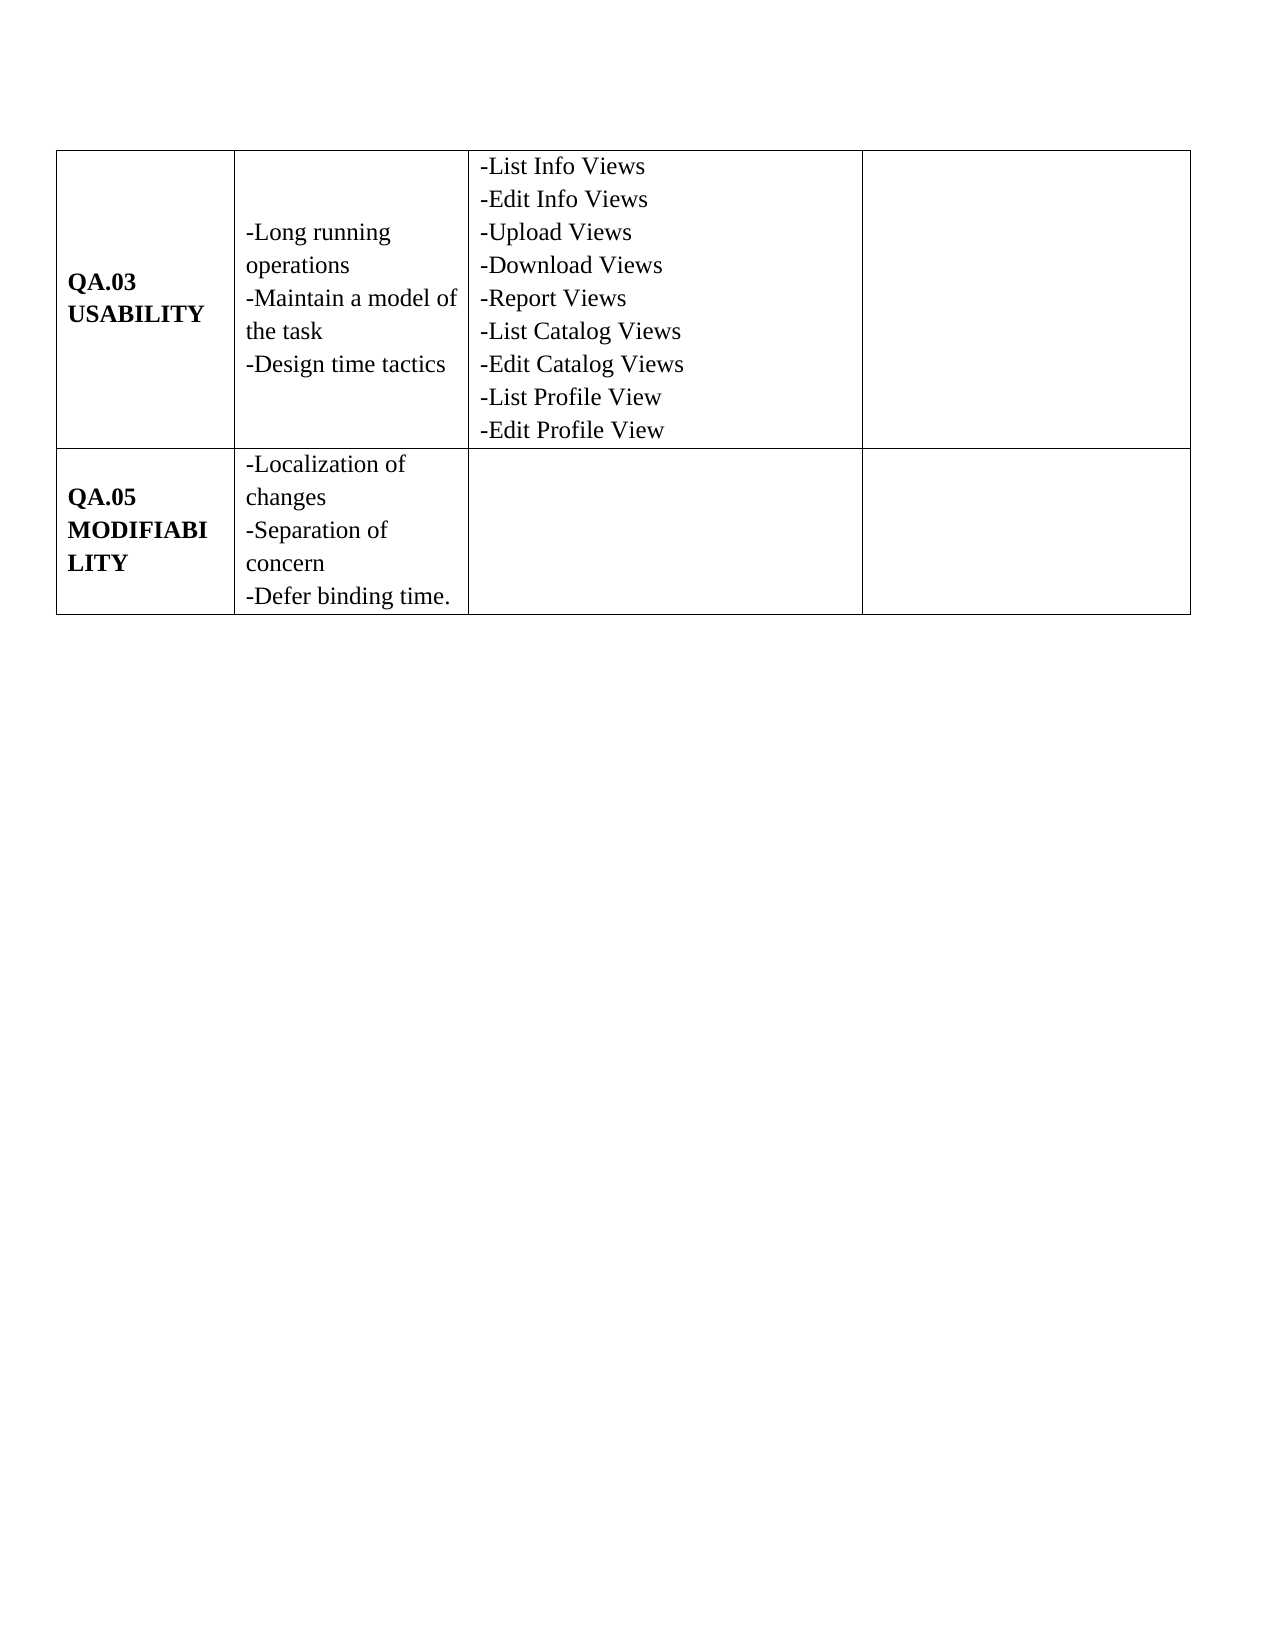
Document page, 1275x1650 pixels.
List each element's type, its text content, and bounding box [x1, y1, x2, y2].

table_cell [469, 449, 862, 613]
table_cell -Long running operations -Maintain a model of the task -Design time tactics [235, 151, 468, 448]
table_cell QA.03 USABILITY [57, 151, 234, 448]
table_cell -List Info Views -Edit Info Views -Upload Views -Download Views -Report Views -List Catalog Views -Edit Catalog Views -List Profile View -Edit Profile View [469, 151, 862, 448]
table_cell [863, 449, 1190, 613]
table_cell -Localization of changes -Separation of concern -Defer binding time. [235, 449, 468, 613]
table_cell QA.05 MODIFIABILITY [57, 449, 234, 613]
table_cell [863, 151, 1190, 448]
